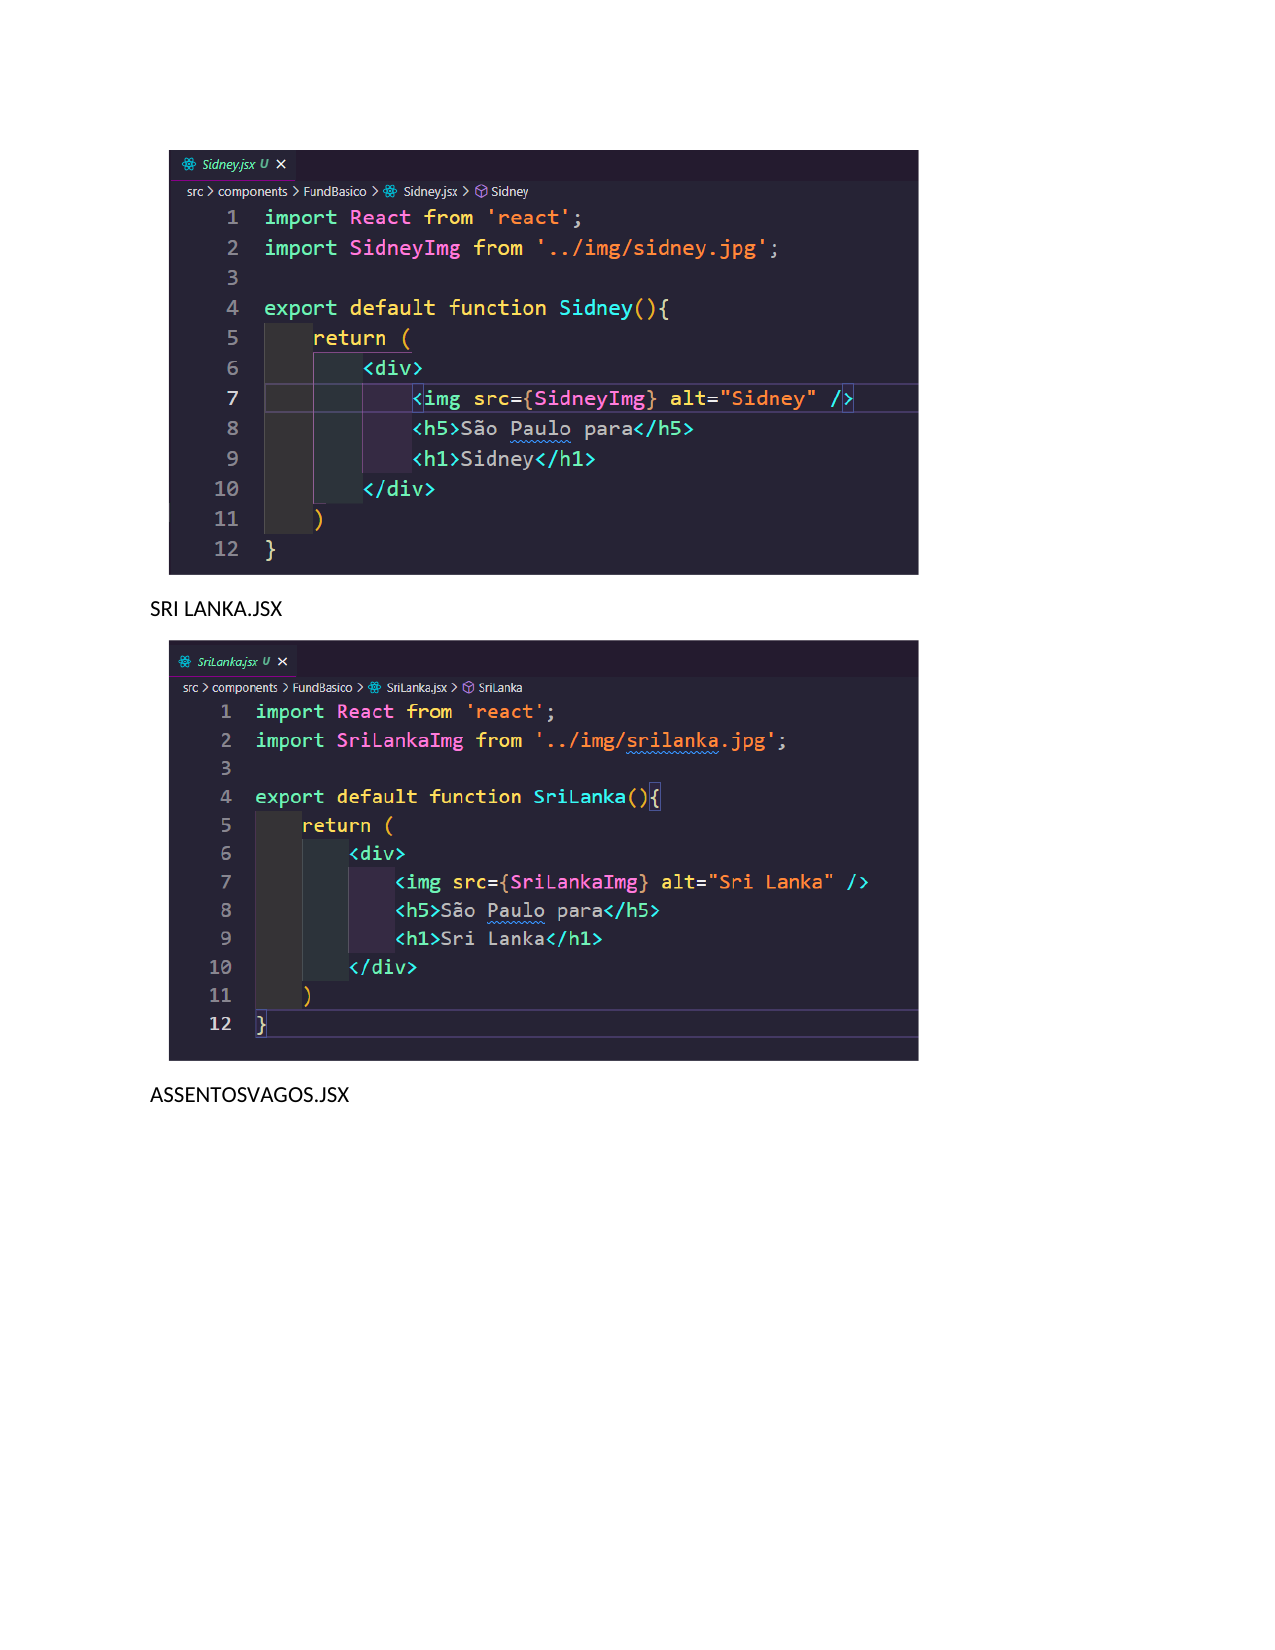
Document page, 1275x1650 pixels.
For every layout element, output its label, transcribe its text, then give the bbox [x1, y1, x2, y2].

text SRI LANKA.JSX [150, 594, 1125, 622]
text ASSENTOSVAGOS.JSX [150, 1080, 1125, 1108]
